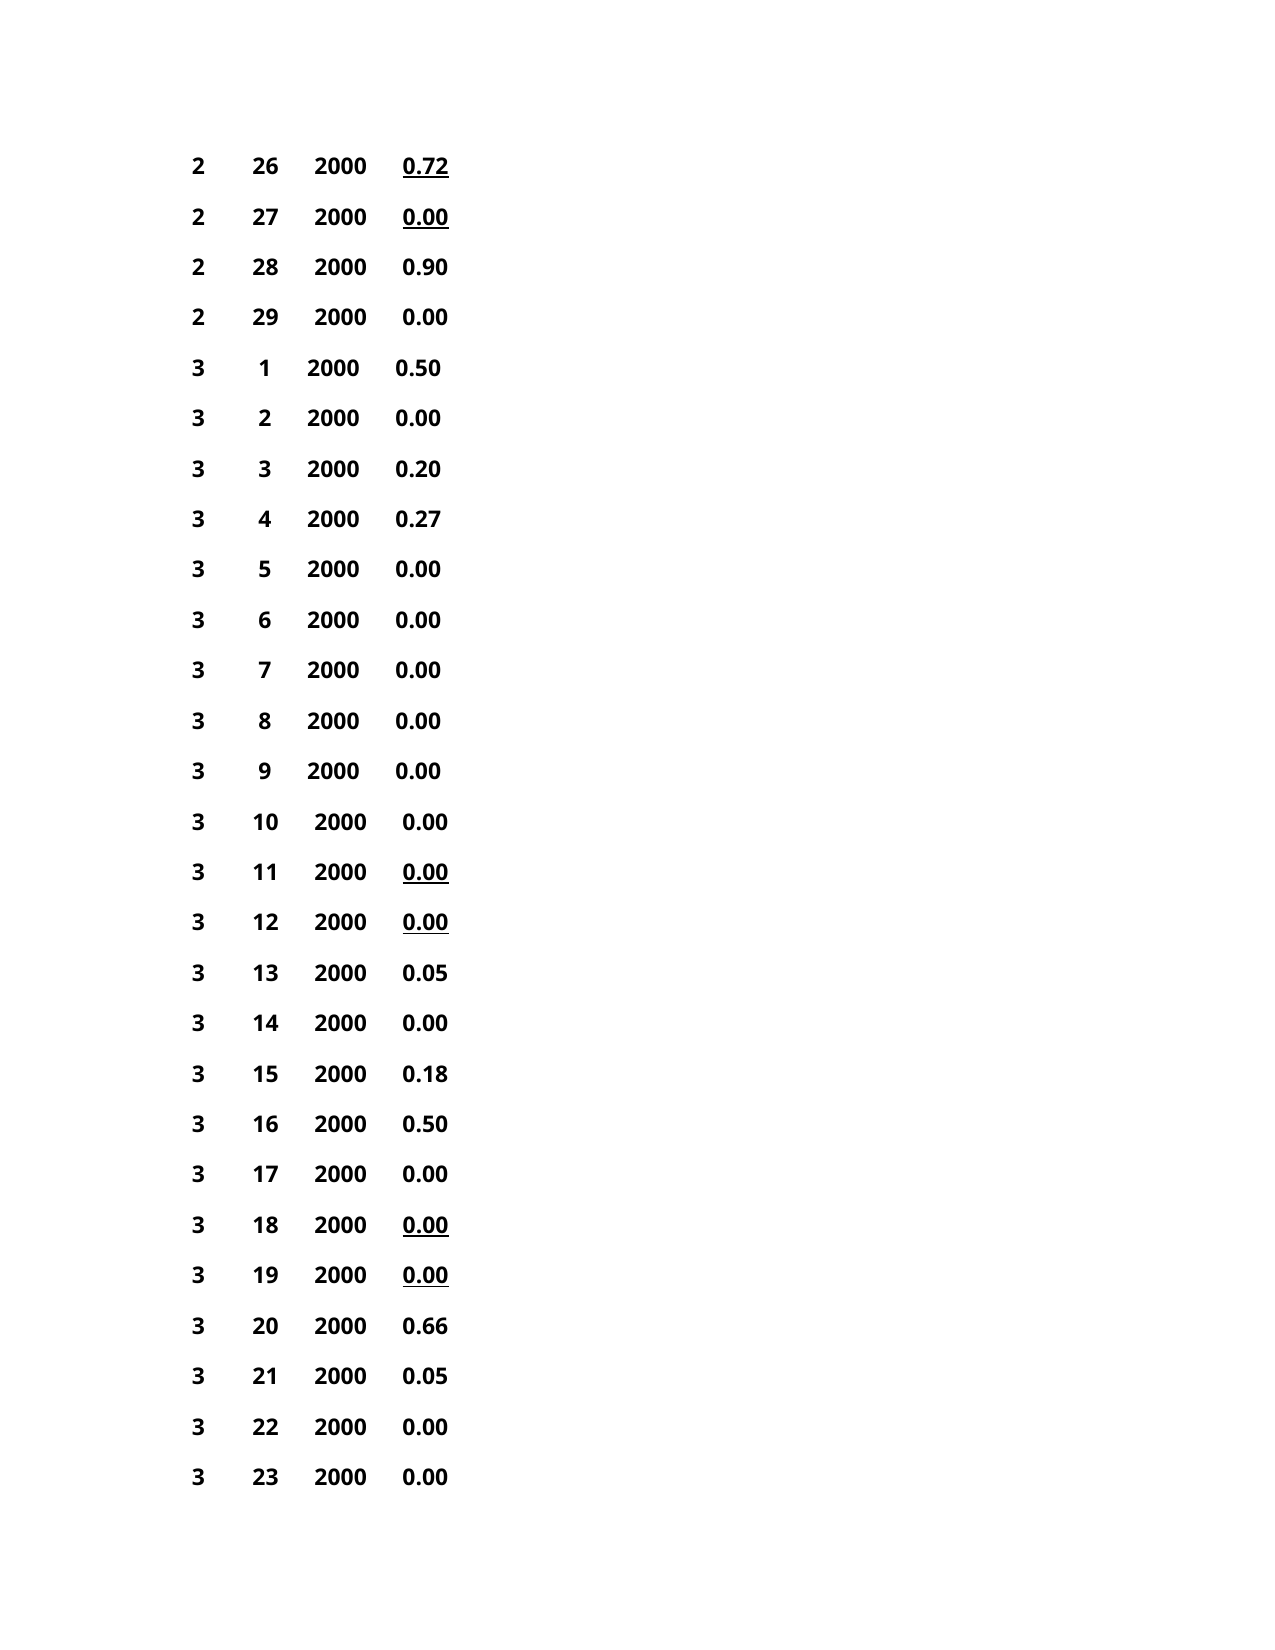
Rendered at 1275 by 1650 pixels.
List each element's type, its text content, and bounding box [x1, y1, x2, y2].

text 3 23 2000 0.00 [150, 1461, 1125, 1492]
text 3 17 2000 0.00 [150, 1158, 1125, 1189]
text 3 21 2000 0.05 [150, 1360, 1125, 1391]
text 3 15 2000 0.18 [150, 1057, 1125, 1089]
text 3 10 2000 0.00 [150, 805, 1125, 837]
text 3 20 2000 0.66 [150, 1309, 1125, 1341]
text 3 7 2000 0.00 [150, 654, 1125, 685]
text 2 26 2000 0.72 [150, 150, 1125, 181]
text 3 22 2000 0.00 [150, 1410, 1125, 1442]
text 2 27 2000 0.00 [150, 200, 1125, 232]
text 3 9 2000 0.00 [150, 755, 1125, 786]
text 3 2 2000 0.00 [150, 402, 1125, 433]
text 3 8 2000 0.00 [150, 704, 1125, 736]
text 3 16 2000 0.50 [150, 1108, 1125, 1139]
text 3 19 2000 0.00 [150, 1259, 1125, 1290]
text 2 29 2000 0.00 [150, 301, 1125, 332]
text 3 1 2000 0.50 [150, 352, 1125, 383]
text 2 28 2000 0.90 [150, 251, 1125, 282]
text 3 18 2000 0.00 [150, 1209, 1125, 1240]
text 3 11 2000 0.00 [150, 856, 1125, 887]
text 3 6 2000 0.00 [150, 604, 1125, 635]
text 3 12 2000 0.00 [150, 906, 1125, 937]
text 3 3 2000 0.20 [150, 452, 1125, 484]
text 3 13 2000 0.05 [150, 957, 1125, 988]
text 3 5 2000 0.00 [150, 553, 1125, 584]
text 3 4 2000 0.27 [150, 503, 1125, 534]
text 3 14 2000 0.00 [150, 1007, 1125, 1038]
